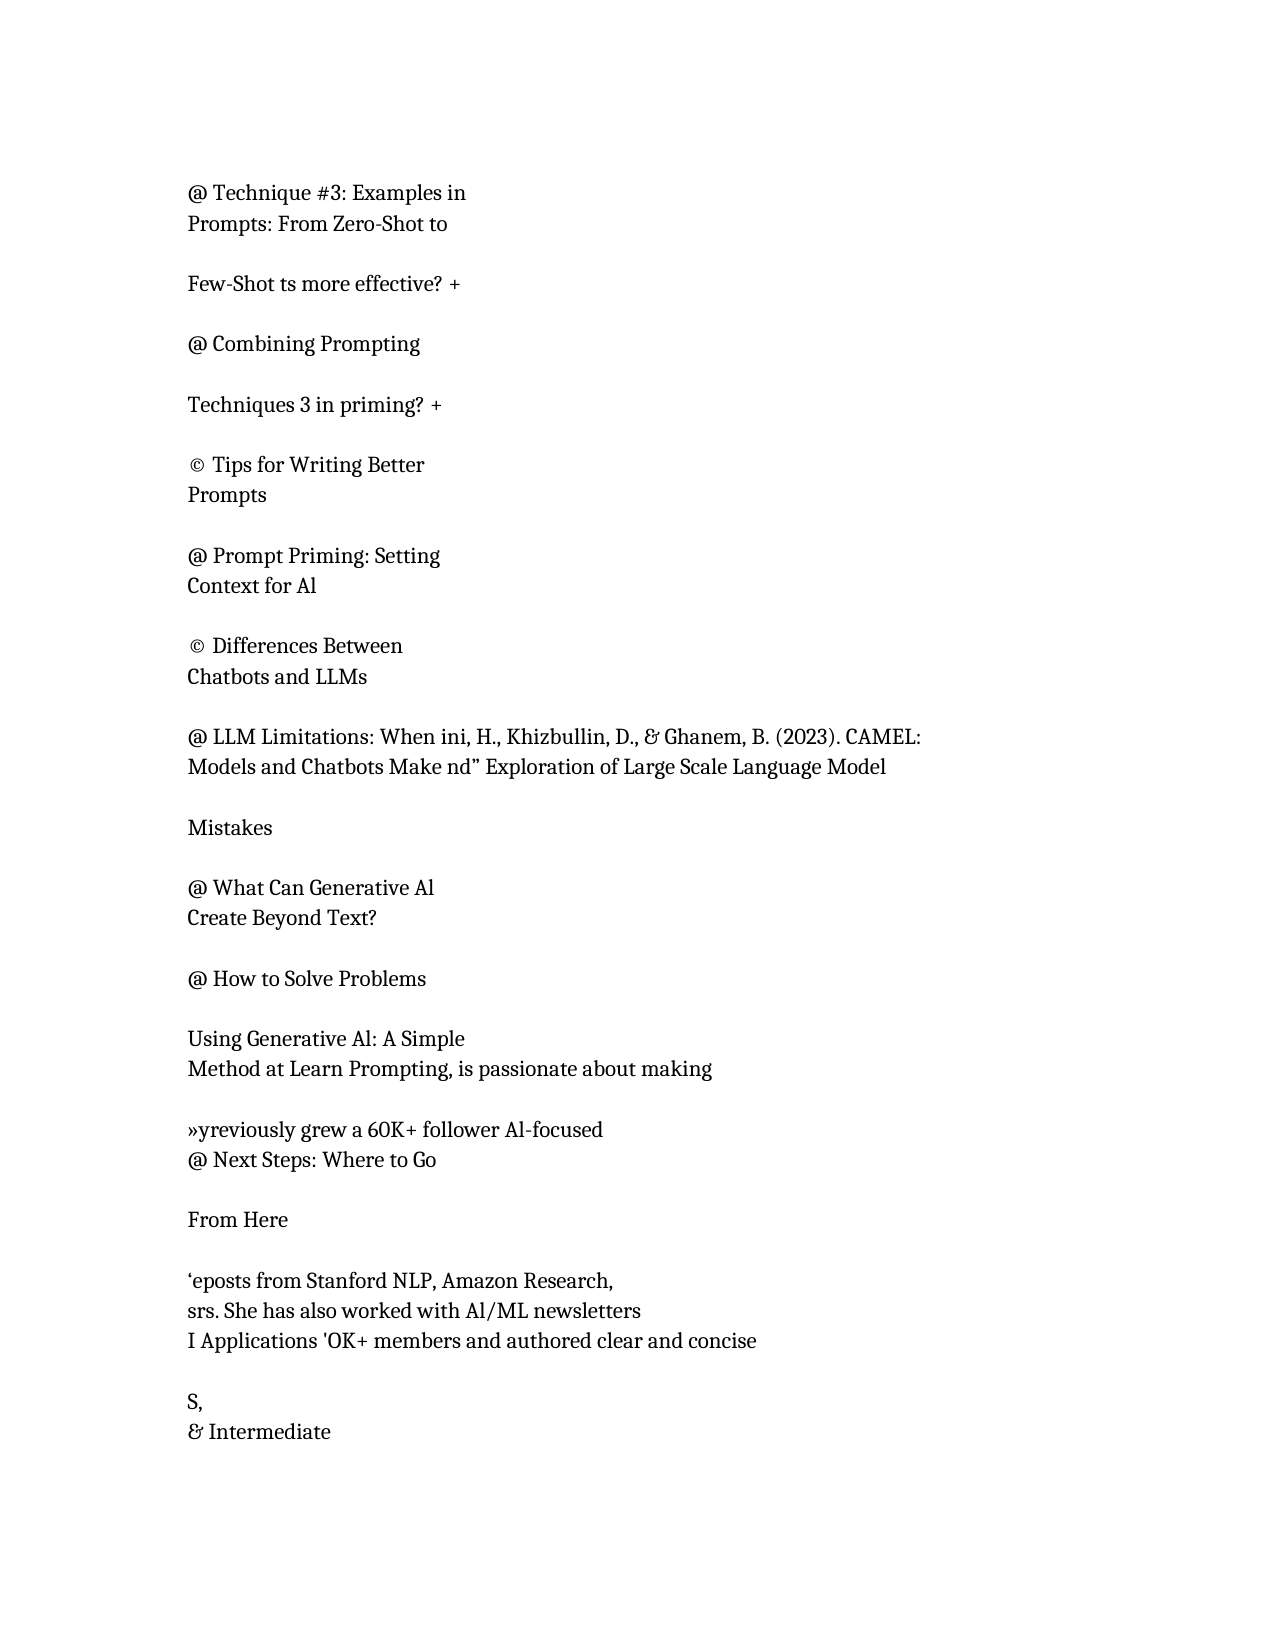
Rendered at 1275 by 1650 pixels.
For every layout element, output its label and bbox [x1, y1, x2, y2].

text [187, 150, 1087, 1475]
